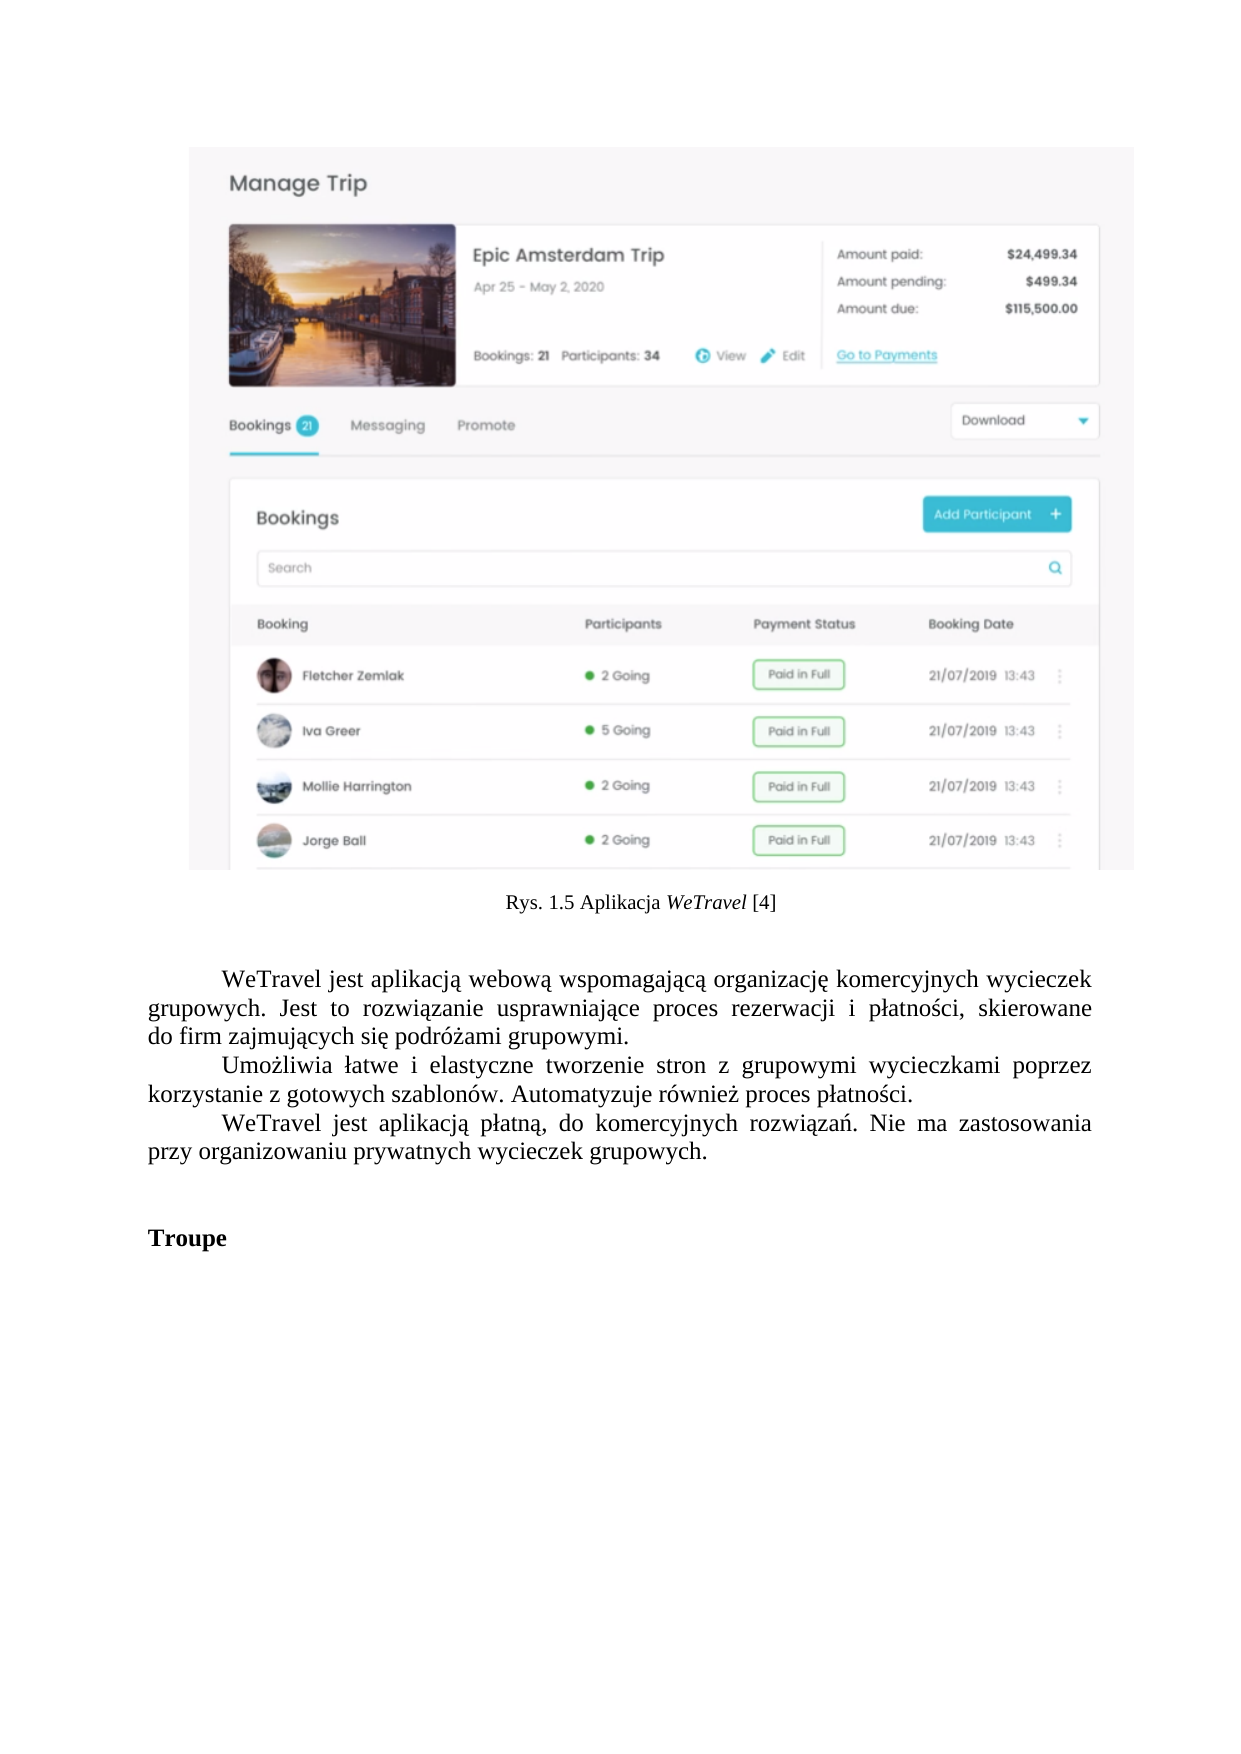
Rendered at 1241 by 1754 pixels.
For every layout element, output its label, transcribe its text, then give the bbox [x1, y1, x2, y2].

text Rys. . Aplikacja WeTravel [148, 890, 1093, 914]
text WeTravel jest aplikacją płatną, do komercyjnych rozwiązań. Nie ma zastosowania przy organizowaniu prywatnych wycieczek grupowych. [148, 1108, 1093, 1165]
text Troupe [148, 1223, 1093, 1251]
text Umożliwia łatwe i elastyczne tworzenie stron z grupowymi wycieczkami poprzez korzystanie z gotowych szablonów. Automatyzuje również proces płatności. [148, 1050, 1093, 1108]
text WeTravel jest aplikacją webową wspomagającą organizację komercyjnych wycieczek grupowych. Jest to rozwiązanie usprawniające proces rezerwacji i płatności, skierowane do firm zajmujących się podróżami grupowymi. [148, 964, 1093, 1050]
picture [188, 147, 1134, 870]
